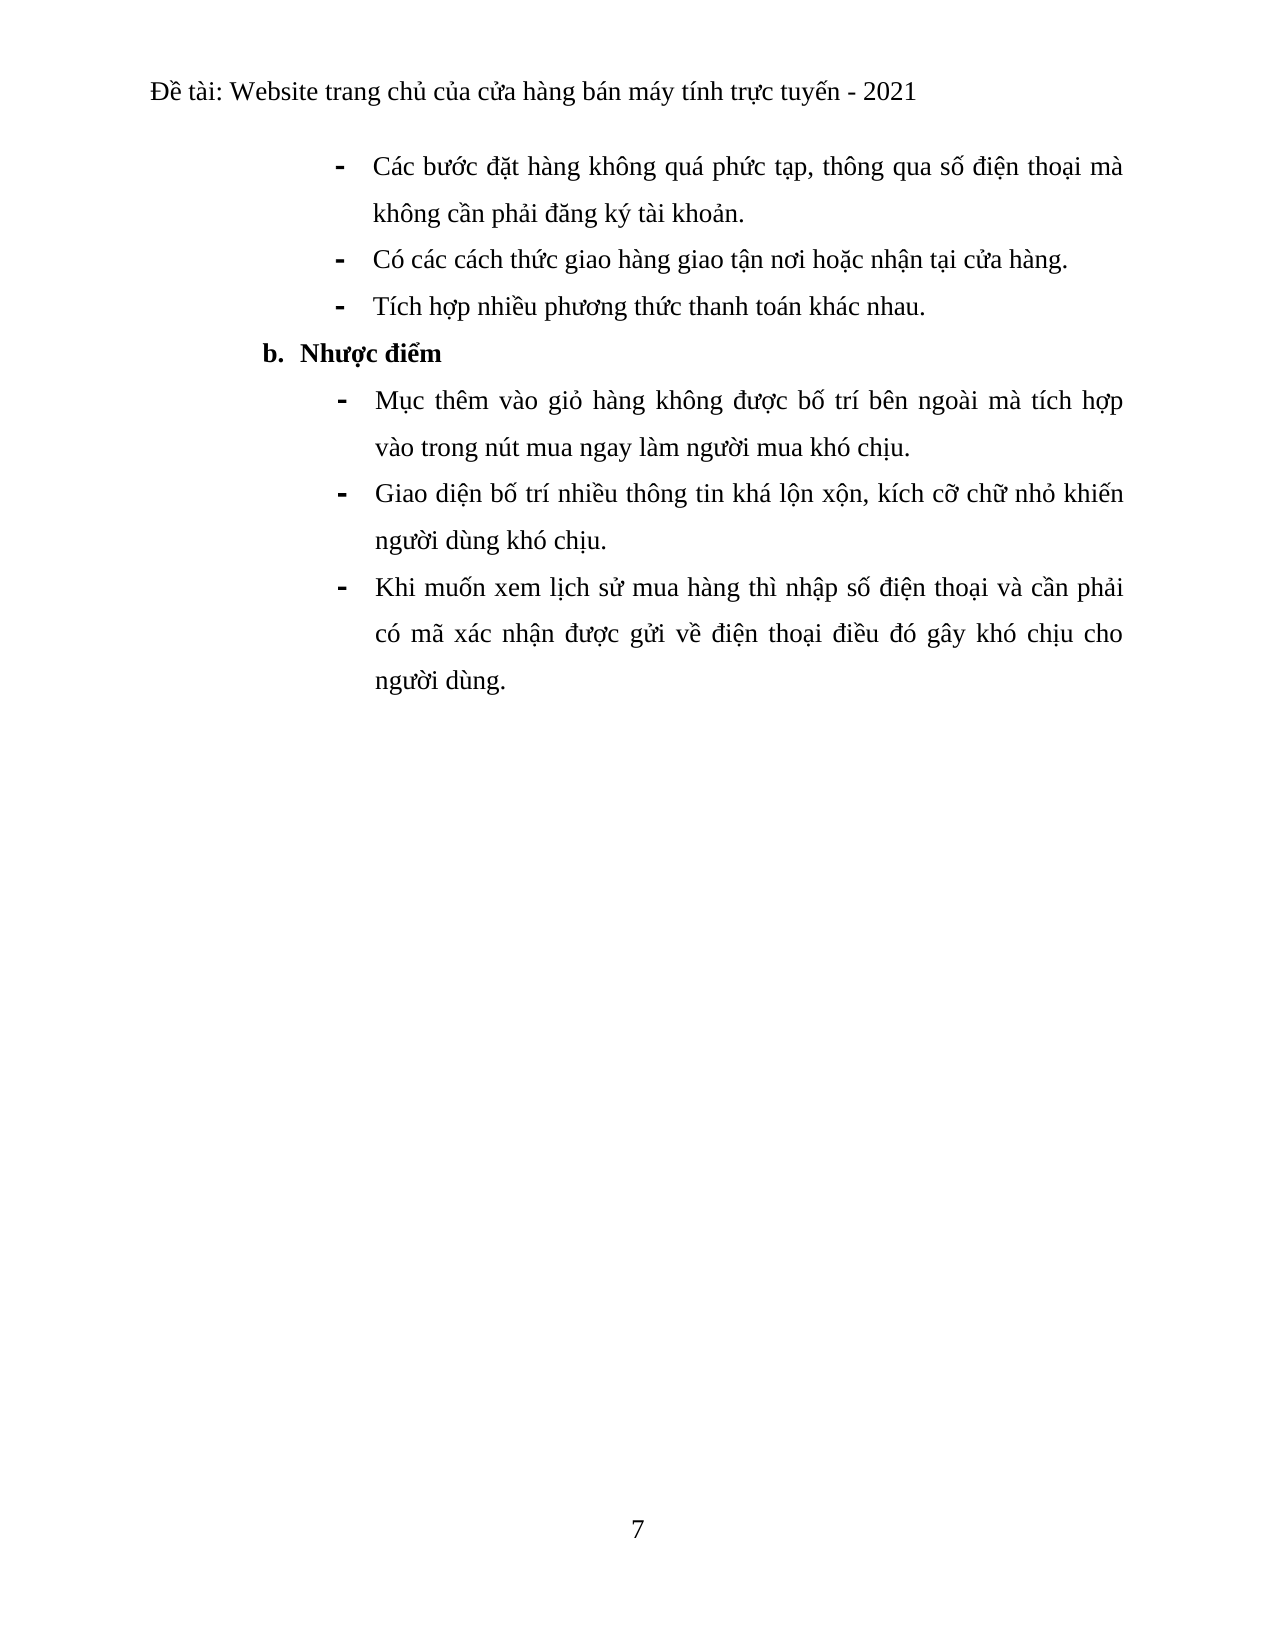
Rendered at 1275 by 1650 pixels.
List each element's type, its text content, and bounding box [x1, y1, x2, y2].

list Có các cách thức giao hàng giao tận nơi hoặc nhận tại cửa hàng. [335, 243, 1125, 275]
list Tích hợp nhiều phương thức thanh toán khác nhau. [335, 290, 1125, 322]
list Khi muốn xem lịch sử mua hàng thì nhập số điện thoại và cần phải có mã xác nhận được gửi về điện thoại điều đó gây khó chịu cho người dùng. [337, 571, 1125, 695]
list Các bước đặt hàng không quá phức tạp, thông qua số điện thoại mà không cần phải đăng ký tài khoản. [335, 150, 1125, 228]
list Mục thêm vào giỏ hàng không được bố trí bên ngoài mà tích hợp vào trong nút mua ngay làm người mua khó chịu. [337, 384, 1125, 462]
list Nhược điểm [262, 337, 1125, 368]
list Giao diện bố trí nhiều thông tin khá lộn xộn, kích cỡ chữ nhỏ khiến người dùng khó chịu. [337, 477, 1125, 555]
